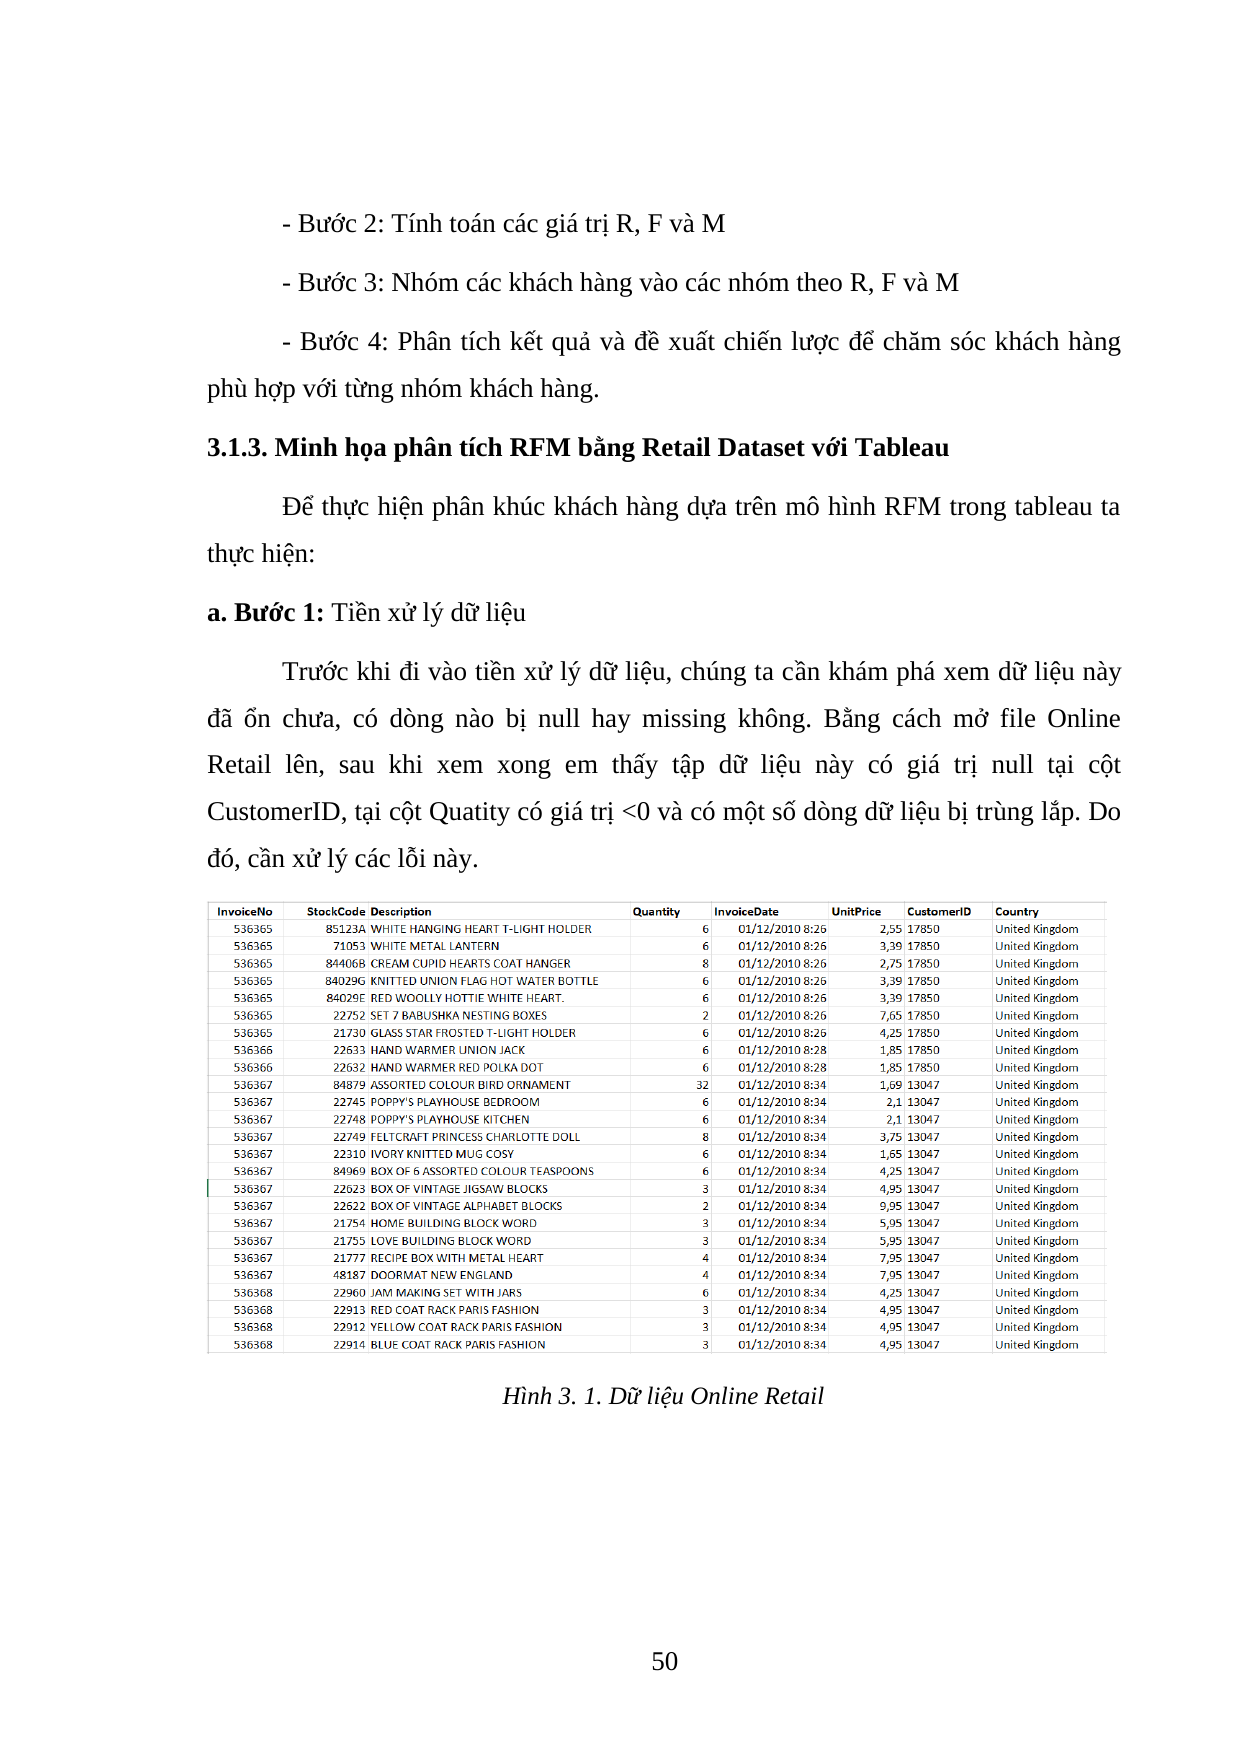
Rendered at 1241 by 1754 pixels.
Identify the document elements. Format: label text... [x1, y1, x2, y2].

text - Bước 3: Nhóm các khách hàng vào các nhóm theo R, F và M [207, 266, 1122, 297]
text Để thực hiện phân khúc khách hàng dựa trên mô hình RFM trong tableau ta thực hiện: [207, 490, 1122, 568]
text - Bước 2: Tính toán các giá trị R, F và M [207, 207, 1122, 238]
text a. Bước 1: Tiền xử lý dữ liệu [207, 596, 1122, 627]
text 3.1.3. Minh họa phân tích RFM bằng Retail Dataset với Tableau [207, 431, 1122, 462]
text - Bước 4: Phân tích kết quả và đề xuất chiến lược để chăm sóc khách hàng phù hợp với từng nhóm khách hàng. [207, 325, 1122, 403]
text Trước khi đi vào tiền xử lý dữ liệu, chúng ta cần khám phá xem dữ liệu này đã ổn chưa, có dòng nào bị null hay missing không. Bằng cách mở file Online Retail lên, sau khi xem xong em thấy tập dữ liệu này có giá trị null tại cột CustomerID, tại cột Quatity có giá trị <0 và có một số dòng dữ liệu bị trùng lắp. Do đó, cần xử lý các lỗi này. [207, 655, 1122, 873]
